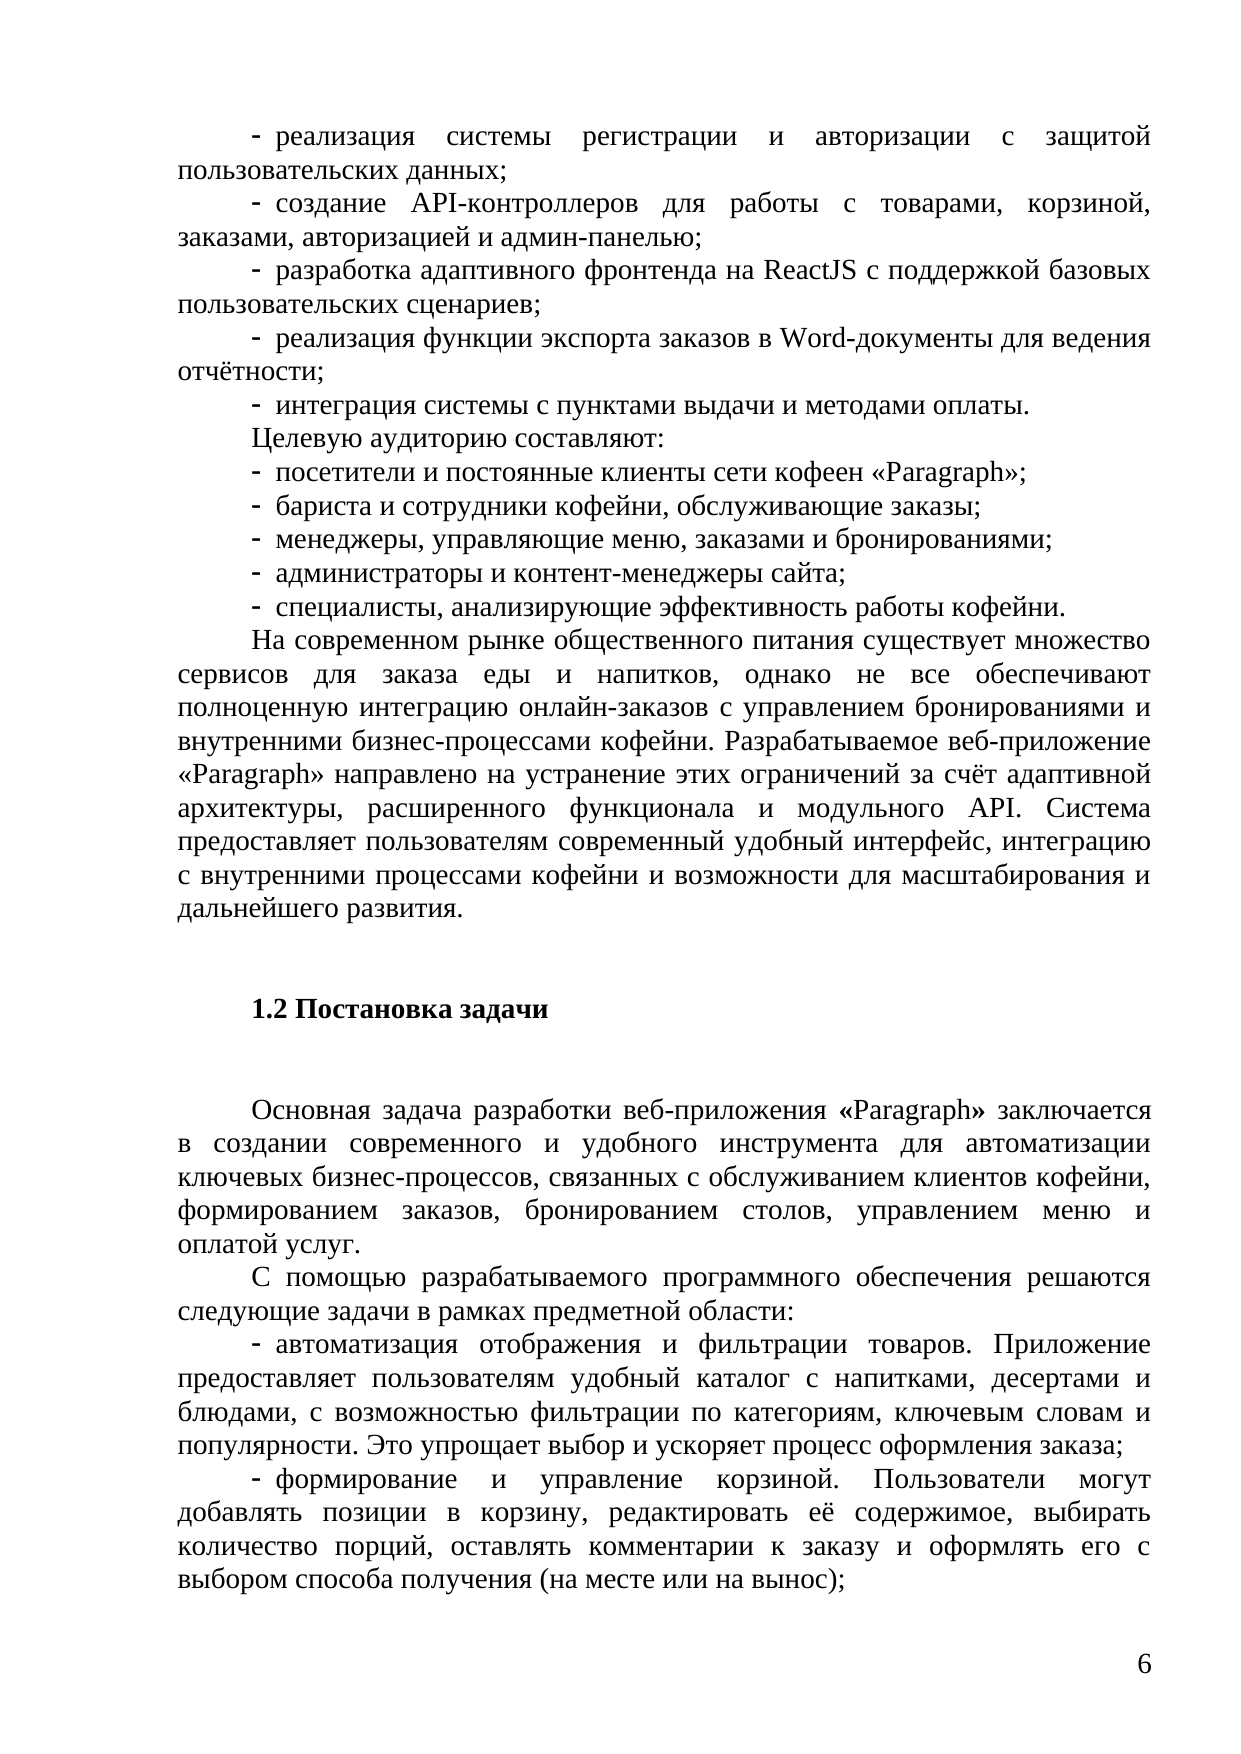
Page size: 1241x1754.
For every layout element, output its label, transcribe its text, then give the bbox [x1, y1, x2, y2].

list реализация функции экспорта заказов в Word-документы для ведения отчётности; [177, 320, 1152, 387]
text Основная задача разработки веб-приложения «Paragraph» заключается в создании современного и удобного инструмента для автоматизации ключевых бизнес-процессов, связанных с обслуживанием клиентов кофейни, формированием заказов, бронированием столов, управлением меню и оплатой услуг. [177, 1092, 1152, 1259]
list формирование и управление корзиной. Пользователи могут добавлять позиции в корзину, редактировать её содержимое, выбирать количество порций, оставлять комментарии к заказу и оформлять его с выбором способа получения (на месте или на вынос); [177, 1461, 1152, 1595]
list разработка адаптивного фронтенда на ReactJS с поддержкой базовых пользовательских сценариев; [177, 252, 1152, 320]
list бариста и сотрудники кофейни, обслуживающие заказы; [177, 488, 1152, 521]
list менеджеры, управляющие меню, заказами и бронированиями; [177, 521, 1152, 555]
list администраторы и контент-менеджеры сайта; [177, 555, 1152, 589]
list реализация системы регистрации и авторизации с защитой пользовательских данных; [177, 118, 1152, 185]
text Целевую аудиторию составляют: [177, 421, 1152, 454]
list интеграция системы с пунктами выдачи и методами оплаты. [177, 387, 1152, 421]
list автоматизация отображения и фильтрации товаров. Приложение предоставляет пользователям удобный каталог с напитками, десертами и блюдами, с возможностью фильтрации по категориям, ключевым словам и популярности. Это упрощает выбор и ускоряет процесс оформления заказа; [177, 1327, 1152, 1461]
subtitle Постановка задачи [177, 991, 1152, 1025]
list посетители и постоянные клиенты сети кофеен «Paragraph»; [177, 454, 1152, 488]
text На современном рынке общественного питания существует множество сервисов для заказа еды и напитков, однако не все обеспечивают полноценную интеграцию онлайн-заказов с управлением бронированиями и внутренними бизнес-процессами кофейни. Разрабатываемое веб-приложение «Paragraph» направлено на устранение этих ограничений за счёт адаптивной архитектуры, расширенного функционала и модульного API. Система предоставляет пользователям современный удобный интерфейс, интеграцию с внутренними процессами кофейни и возможности для масштабирования и дальнейшего развития. [177, 622, 1152, 924]
text С помощью разрабатываемого программного обеспечения решаются следующие задачи в рамках предметной области: [177, 1259, 1152, 1327]
list специалисты, анализирующие эффективность работы кофейни. [177, 589, 1152, 622]
list создание API-контроллеров для работы с товарами, корзиной, заказами, авторизацией и админ-панелью; [177, 185, 1152, 252]
